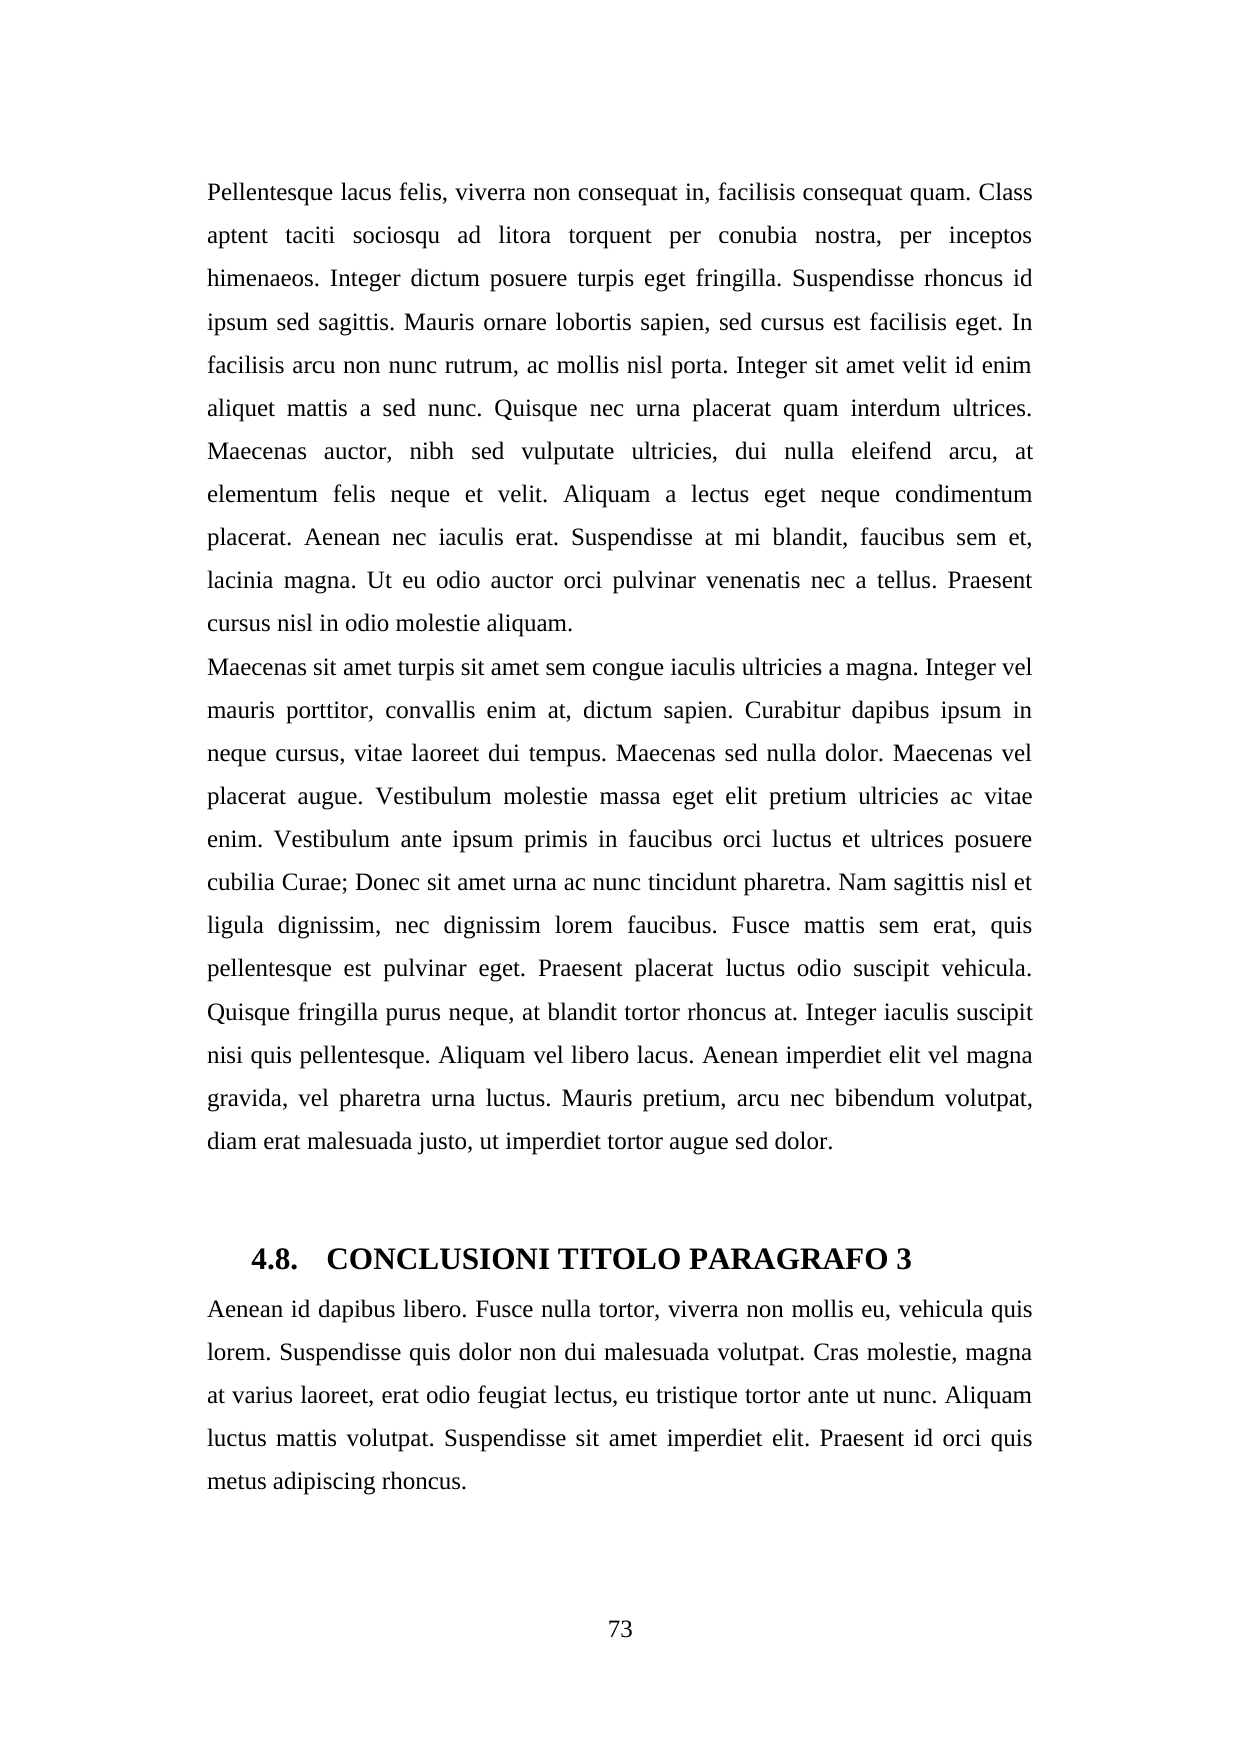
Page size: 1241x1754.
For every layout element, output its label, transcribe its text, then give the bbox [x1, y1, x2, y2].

text Pellentesque lacus felis, viverra non consequat in, facilisis consequat quam. Class aptent taciti sociosqu ad litora torquent per conubia nostra, per inceptos himenaeos. Integer dictum posuere turpis eget fringilla. Suspendisse rhoncus id ipsum sed sagittis. Mauris ornare lobortis sapien, sed cursus est facilisis eget. In facilisis arcu non nunc rutrum, ac mollis nisl porta. Integer sit amet velit id enim aliquet mattis a sed nunc. Quisque nec urna placerat quam interdum ultrices. Maecenas auctor, nibh sed vulputate ultricies, dui nulla eleifend arcu, at elementum felis neque et velit. Aliquam a lectus eget neque condimentum placerat. Aenean nec iaculis erat. Suspendisse at mi blandit, faucibus sem et, lacinia magna. Ut eu odio auctor orci pulvinar venenatis nec a tellus. Praesent cursus nisl in odio molestie aliquam. [207, 177, 1033, 637]
text Maecenas sit amet turpis sit amet sem congue iaculis ultricies a magna. Integer vel mauris porttitor, convallis enim at, dictum sapien. Curabitur dapibus ipsum in neque cursus, vitae laoreet dui tempus. Maecenas sed nulla dolor. Maecenas vel placerat augue. Vestibulum molestie massa eget elit pretium ultricies ac vitae enim. Vestibulum ante ipsum primis in faucibus orci luctus et ultrices posuere cubilia Curae; Donec sit amet urna ac nunc tincidunt pharetra. Nam sagittis nisl et ligula dignissim, nec dignissim lorem faucibus. Fusce mattis sem erat, quis pellentesque est pulvinar eget. Praesent placerat luctus odio suscipit vehicula. Quisque fringilla purus neque, at blandit tortor rhoncus at. Integer iaculis suscipit nisi quis pellentesque. Aliquam vel libero lacus. Aenean imperdiet elit vel magna gravida, vel pharetra urna luctus. Mauris pretium, arcu nec bibendum volutpat, diam erat malesuada justo, ut imperdiet tortor augue sed dolor. [207, 652, 1033, 1155]
text Aenean id dapibus libero. Fusce nulla tortor, viverra non mollis eu, vehicula quis lorem. Suspendisse quis dolor non dui malesuada volutpat. Cras molestie, magna at varius laoreet, erat odio feugiat lectus, eu tristique tortor ante ut nunc. Aliquam luctus mattis volutpat. Suspendisse sit amet imperdiet elit. Praesent id orci quis metus adipiscing rhoncus. [207, 1294, 1033, 1495]
subtitle CONCLUSIONI TITOLO PARAGRAFO 3 [251, 1240, 1033, 1276]
